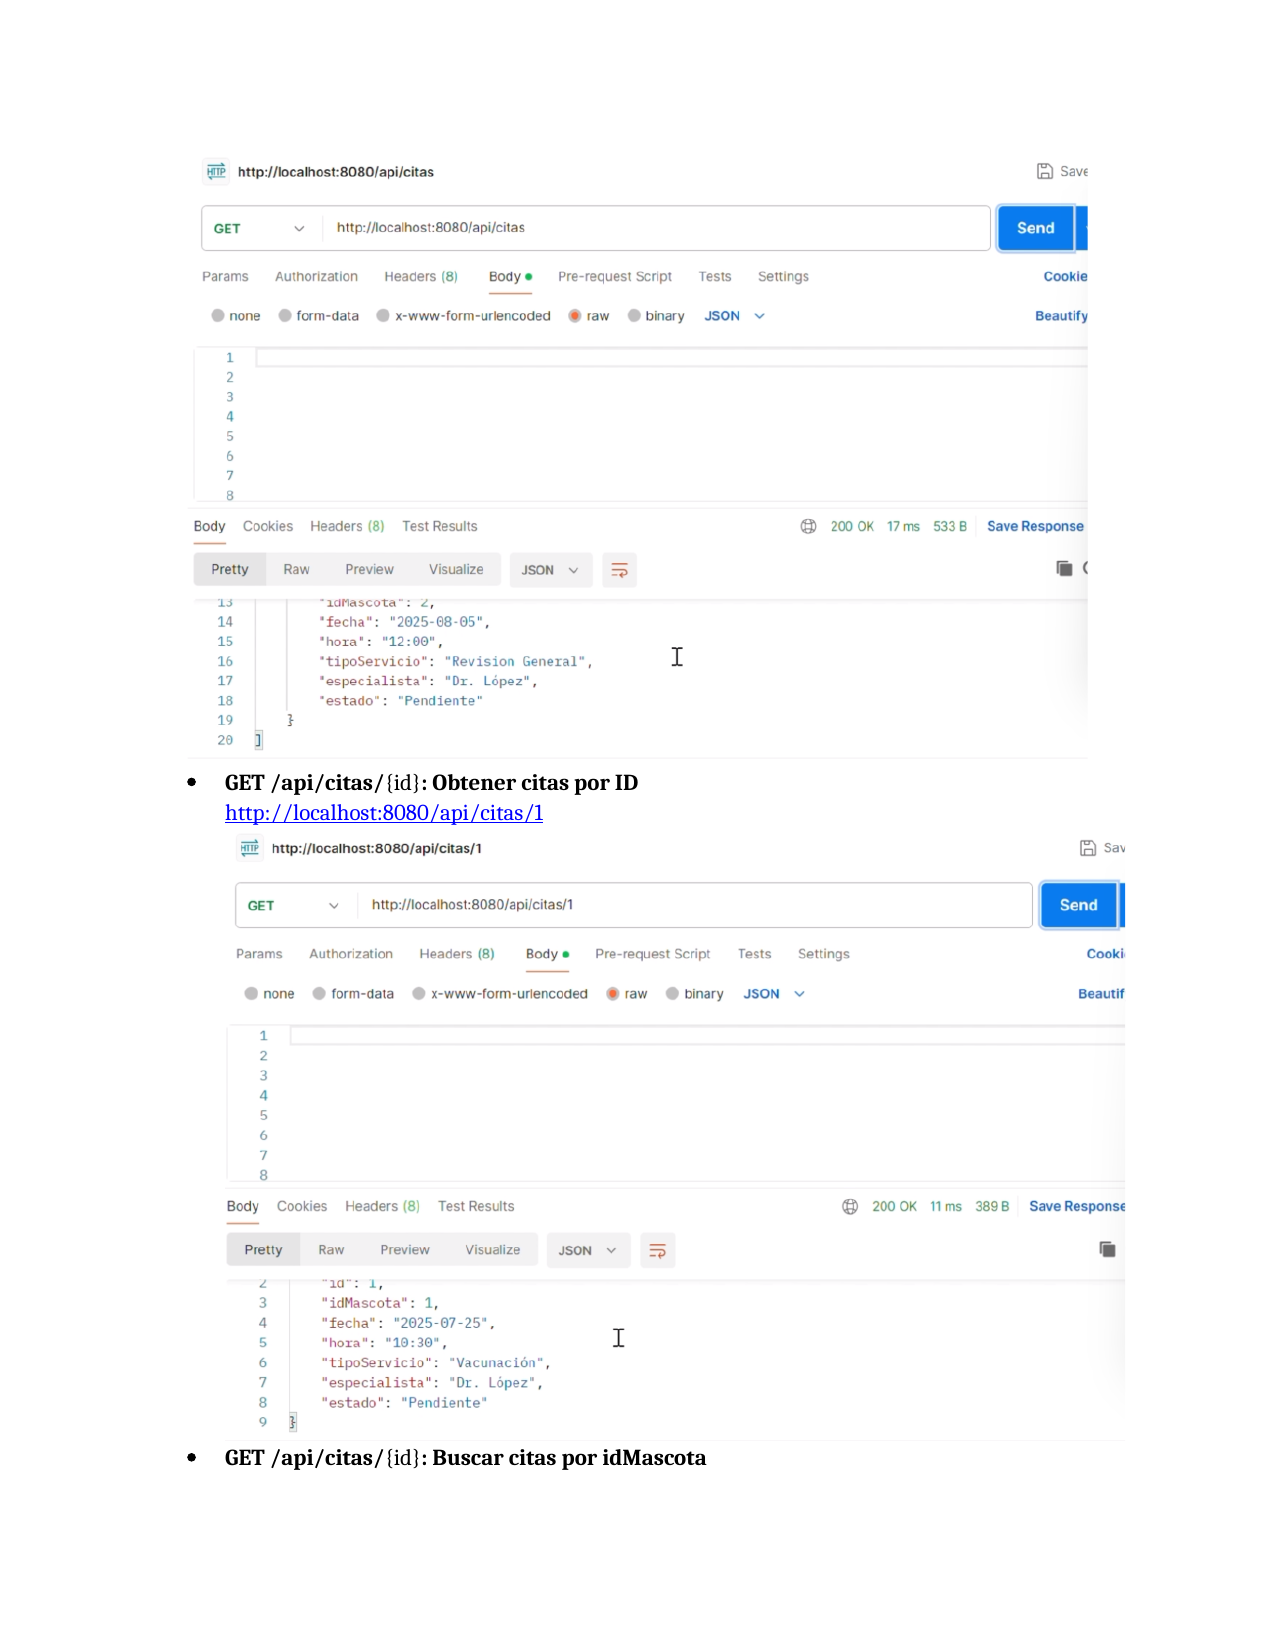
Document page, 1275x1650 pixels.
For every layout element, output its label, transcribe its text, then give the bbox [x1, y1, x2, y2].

list http://localhost:8080/api/citas/1 [225, 799, 1087, 826]
list GET /api/citas/{id}: Buscar citas por idMascota [187, 1445, 1087, 1471]
picture [225, 829, 1125, 1441]
list GET /api/citas/{id}: Obtener citas por ID [187, 769, 1087, 796]
picture [187, 150, 1088, 766]
